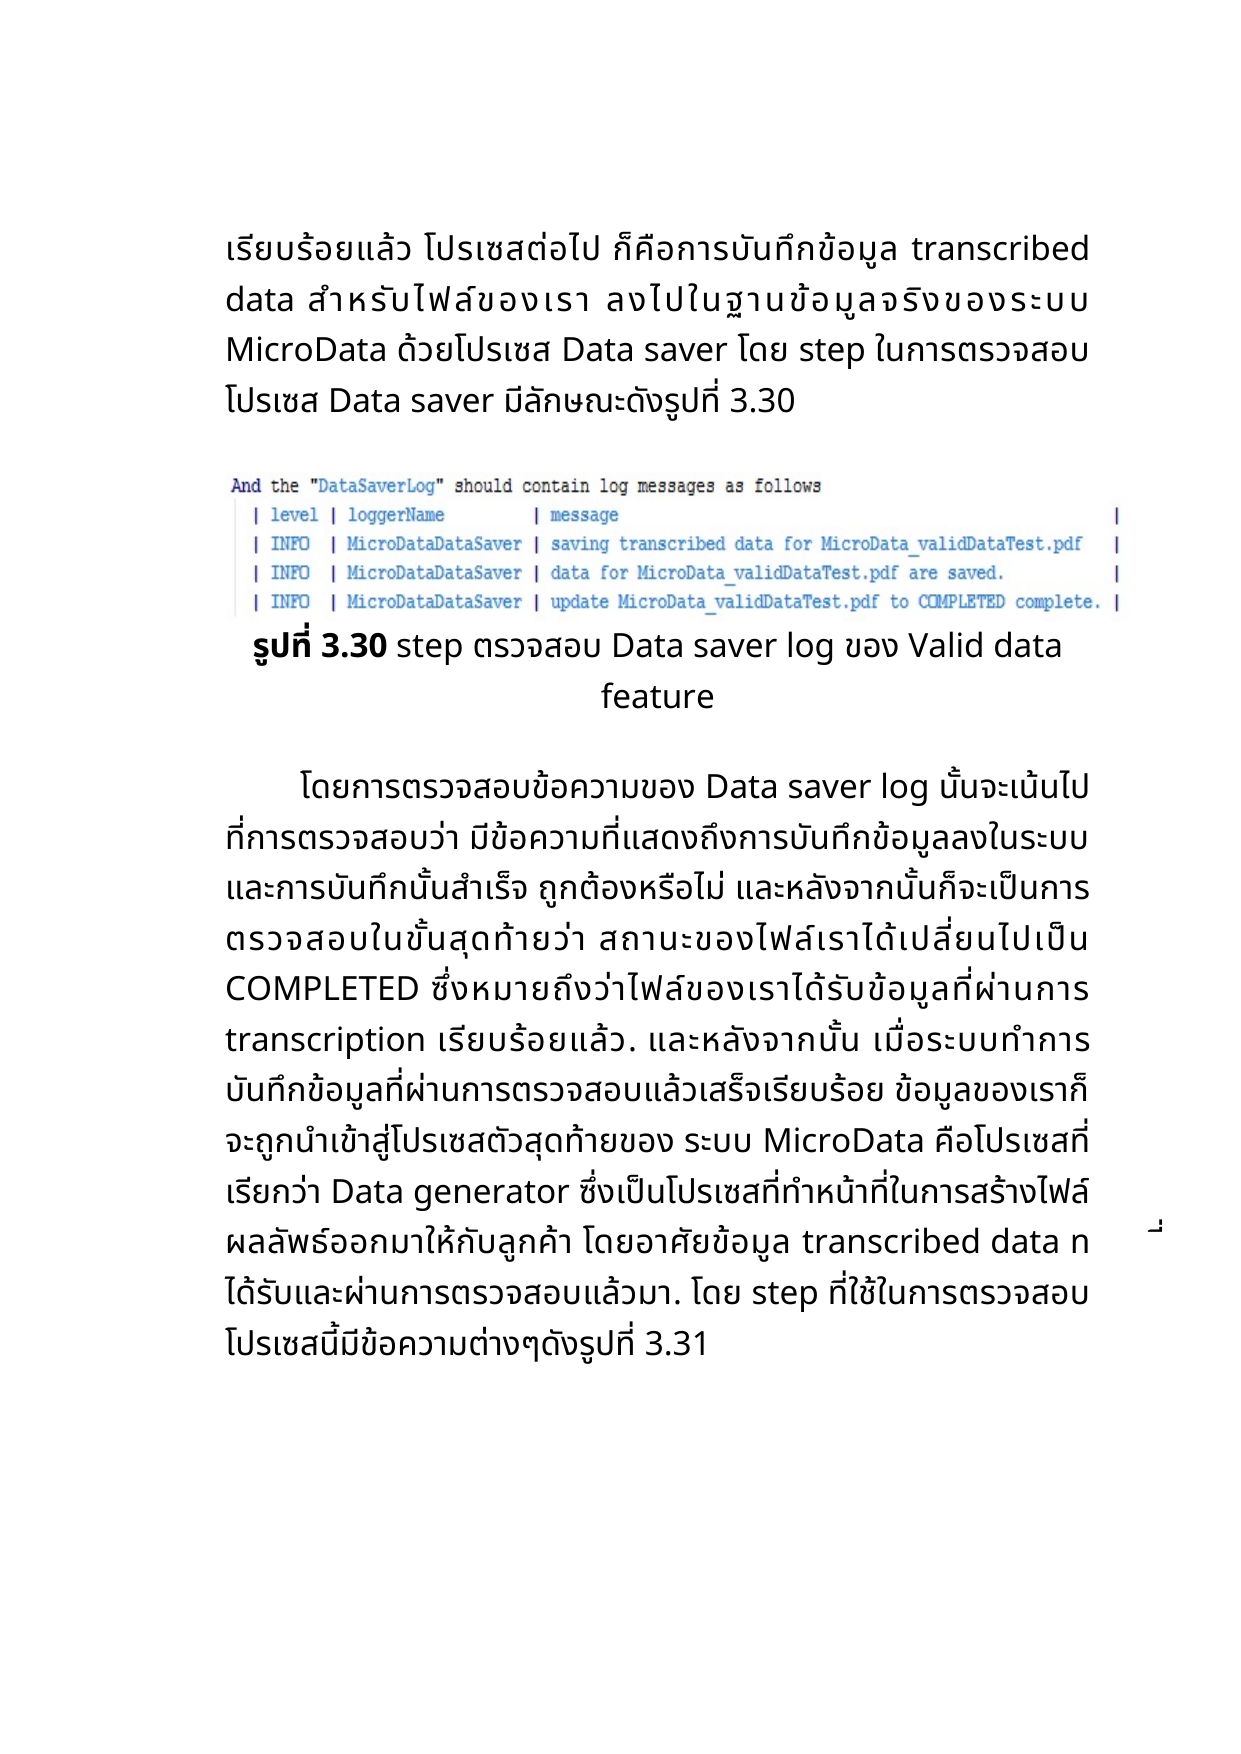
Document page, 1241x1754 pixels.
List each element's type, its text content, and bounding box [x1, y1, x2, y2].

text รูปที่ 3.30 step ตรวจสอบ Data saver log ของ Valid data feature [225, 622, 1090, 718]
text โดยการตรวจสอบข้อความของ Data saver log นั้นจะเน้นไปที่การตรวจสอบว่า มีข้อความที่แสดงถึงการบันทึกข้อมูลลงในระบบ และการบันทึกนั้นสำเร็จ ถูกต้องหรือไม่ และหลังจากนั้นก็จะเป็นการตรวจสอบในขั้นสุดท้ายว่า สถานะของไฟล์เราได้เปลี่ยนไปเป็น COMPLETED ซึ่งหมายถึงว่าไฟล์ของเราได้รับข้อมูลที่ผ่านการ transcription เรียบร้อยแล้ว. และหลังจากนั้น เมื่อระบบทำการบันทึกข้อมูลที่ผ่านการตรวจสอบแล้วเสร็จเรียบร้อย ข้อมูลของเราก็จะถูกนำเข้าสู่โปรเซสตัวสุดท้ายของ ระบบ MicroData คือโปรเซสที่เรียกว่า Data generator ซึ่งเป็นโปรเซสที่ทำหน้าที่ในการสร้างไฟล์ผลลัพธ์ออกมาให้กับลูกค้า โดยอาศัยข้อมูล transcribed data ที่ได้รับและผ่านการตรวจสอบแล้วมา. โดย step ที่ใช้ในการตรวจสอบโปรเซสนี้มีข้อความต่างๆดังรูปที่ 3.31 [225, 763, 1090, 1370]
picture [225, 472, 1129, 622]
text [225, 225, 1090, 427]
